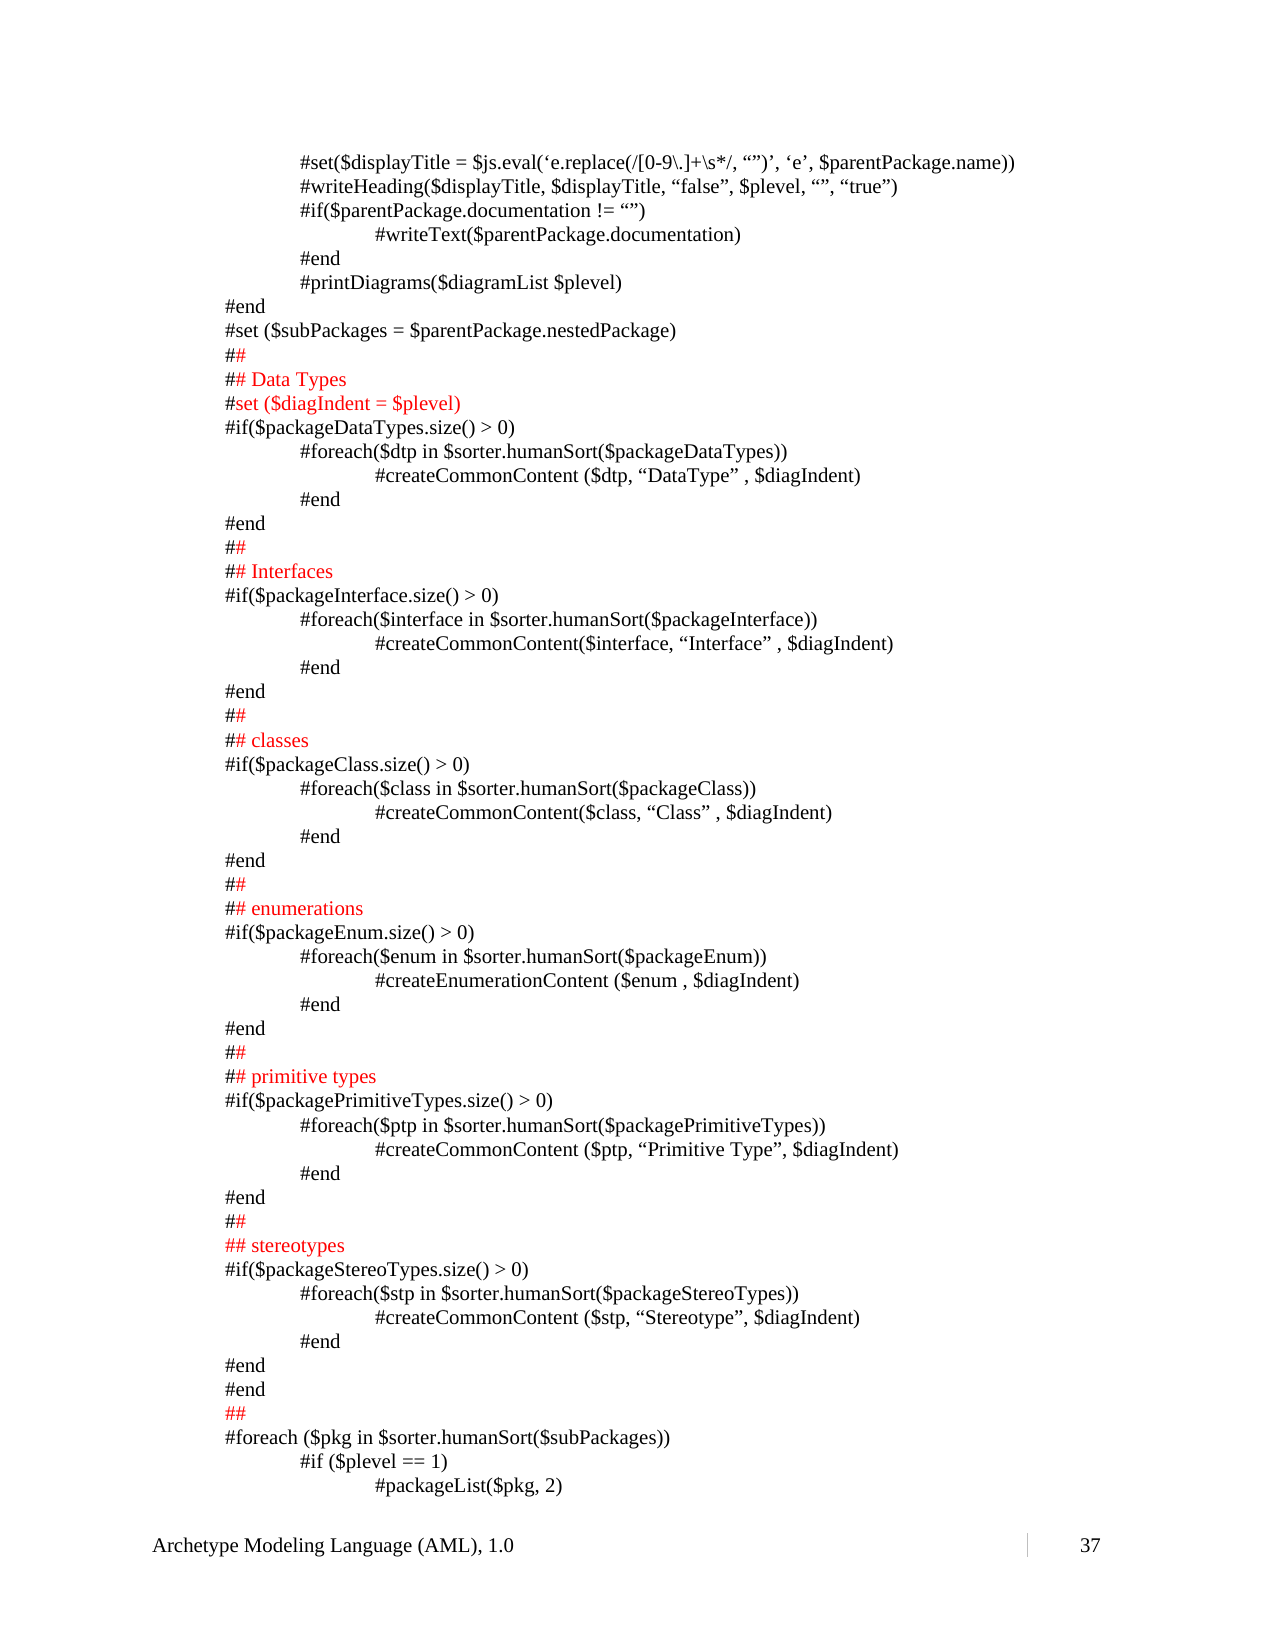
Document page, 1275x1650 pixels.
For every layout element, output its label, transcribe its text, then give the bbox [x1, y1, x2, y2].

text #end [150, 679, 1125, 703]
text #end [150, 294, 1125, 318]
text #createCommonContent ($ptp, “Primitive Type”, $diagIndent) [300, 1137, 1125, 1161]
text #createCommonContent($interface, “Interface” , $diagIndent) [300, 631, 1125, 655]
text #writeHeading($displayTitle, $displayTitle, “false”, $plevel, “”, “true”) [300, 174, 1125, 198]
text #if($packageClass.size() > 0) [150, 752, 1125, 776]
text #packageList($pkg, 2) [300, 1473, 1125, 1497]
text #foreach($dtp in $sorter.humanSort($packageDataTypes)) [225, 439, 1125, 463]
text #end [150, 848, 1125, 872]
text #if($packagePrimitiveTypes.size() > 0) [150, 1088, 1125, 1112]
text #set($displayTitle = $js.eval(‘e.replace(/[0-9\.]+\s*/, “”)’, ‘e’, $parentPackage.name)) [300, 150, 1125, 174]
text ## [150, 872, 1125, 896]
text #end [150, 511, 1125, 535]
text #set ($subPackages = $parentPackage.nestedPackage) [150, 318, 1125, 342]
text #end [225, 246, 1125, 270]
text #end [225, 1329, 1125, 1353]
text #foreach($interface in $sorter.humanSort($packageInterface)) [225, 607, 1125, 631]
text #if($parentPackage.documentation != “”) [225, 198, 1125, 222]
text #end [225, 655, 1125, 679]
text ## Data Types [150, 367, 1125, 391]
text #foreach($enum in $sorter.humanSort($packageEnum)) [225, 944, 1125, 968]
text ## [150, 1040, 1125, 1064]
text #foreach($class in $sorter.humanSort($packageClass)) [225, 776, 1125, 800]
text #createCommonContent ($dtp, “DataType” , $diagIndent) [300, 463, 1125, 487]
text ## [150, 1209, 1125, 1233]
text #end [225, 992, 1125, 1016]
text ## enumerations [150, 896, 1125, 920]
text #set ($diagIndent = $plevel) [150, 391, 1125, 415]
text #if($packageStereoTypes.size() > 0) [150, 1257, 1125, 1281]
text ## [150, 703, 1125, 727]
text #end [150, 1185, 1125, 1209]
text #if($packageInterface.size() > 0) [150, 583, 1125, 607]
text #foreach($ptp in $sorter.humanSort($packagePrimitiveTypes)) [225, 1112, 1125, 1137]
text ## stereotypes [150, 1233, 1125, 1257]
text #if ($plevel == 1) [225, 1449, 1125, 1473]
text #createCommonContent($class, “Class” , $diagIndent) [300, 800, 1125, 824]
text #end [225, 1161, 1125, 1185]
text #foreach($stp in $sorter.humanSort($packageStereoTypes)) [225, 1281, 1125, 1305]
text #if($packageDataTypes.size() > 0) [150, 415, 1125, 439]
text #createEnumerationContent ($enum , $diagIndent) [300, 968, 1125, 992]
text #foreach ($pkg in $sorter.humanSort($subPackages)) [150, 1425, 1125, 1449]
text #end [150, 1016, 1125, 1040]
text #writeText($parentPackage.documentation) [300, 222, 1125, 246]
text #printDiagrams($diagramList $plevel) [225, 270, 1125, 294]
text #end [300, 487, 1125, 511]
text #end [225, 824, 1125, 848]
text ## [150, 535, 1125, 559]
text ## [150, 1401, 1125, 1425]
text #end [150, 1353, 1125, 1377]
text #createCommonContent ($stp, “Stereotype”, $diagIndent) [300, 1305, 1125, 1329]
text #if($packageEnum.size() > 0) [150, 920, 1125, 944]
text ## [150, 342, 1125, 367]
text #end [150, 1377, 1125, 1401]
text ## classes [150, 727, 1125, 752]
text ## primitive types [150, 1064, 1125, 1088]
text ## Interfaces [150, 559, 1125, 583]
